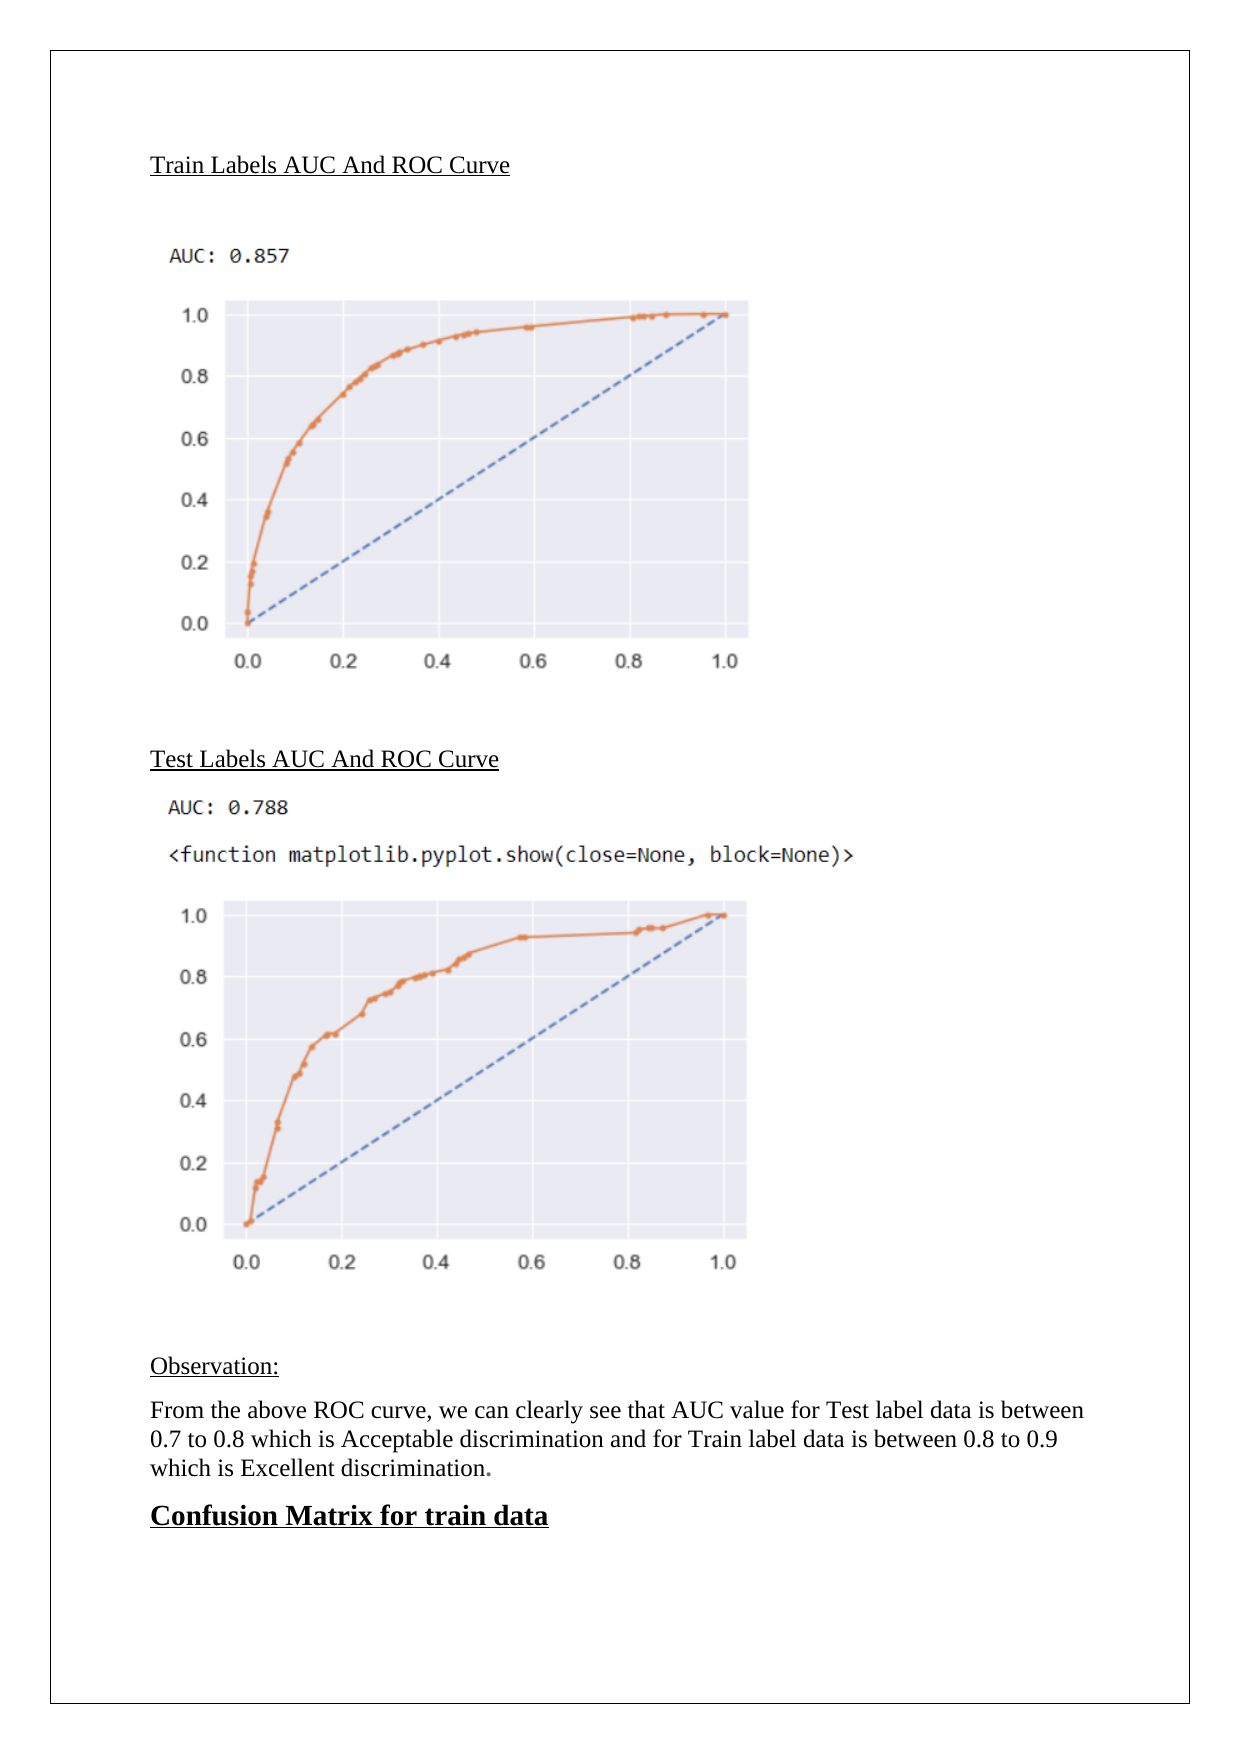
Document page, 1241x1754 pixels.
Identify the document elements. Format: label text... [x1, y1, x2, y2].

picture [150, 239, 767, 700]
picture [150, 788, 859, 1291]
text Train Labels AUC And ROC Curve [150, 150, 1090, 179]
subtitle From the above ROC curve, we can clearly see that AUC value for Test label data is between 0.7 to 0.8 which is Acceptable discrimination and for Train label data is between 0.8 to 0.9 which is Excellent discrimination. [150, 1395, 1090, 1482]
subtitle Observation: [150, 1351, 1090, 1379]
subtitle Confusion Matrix for train data [150, 1498, 1090, 1531]
text Test Labels AUC And ROC Curve [150, 744, 1090, 773]
